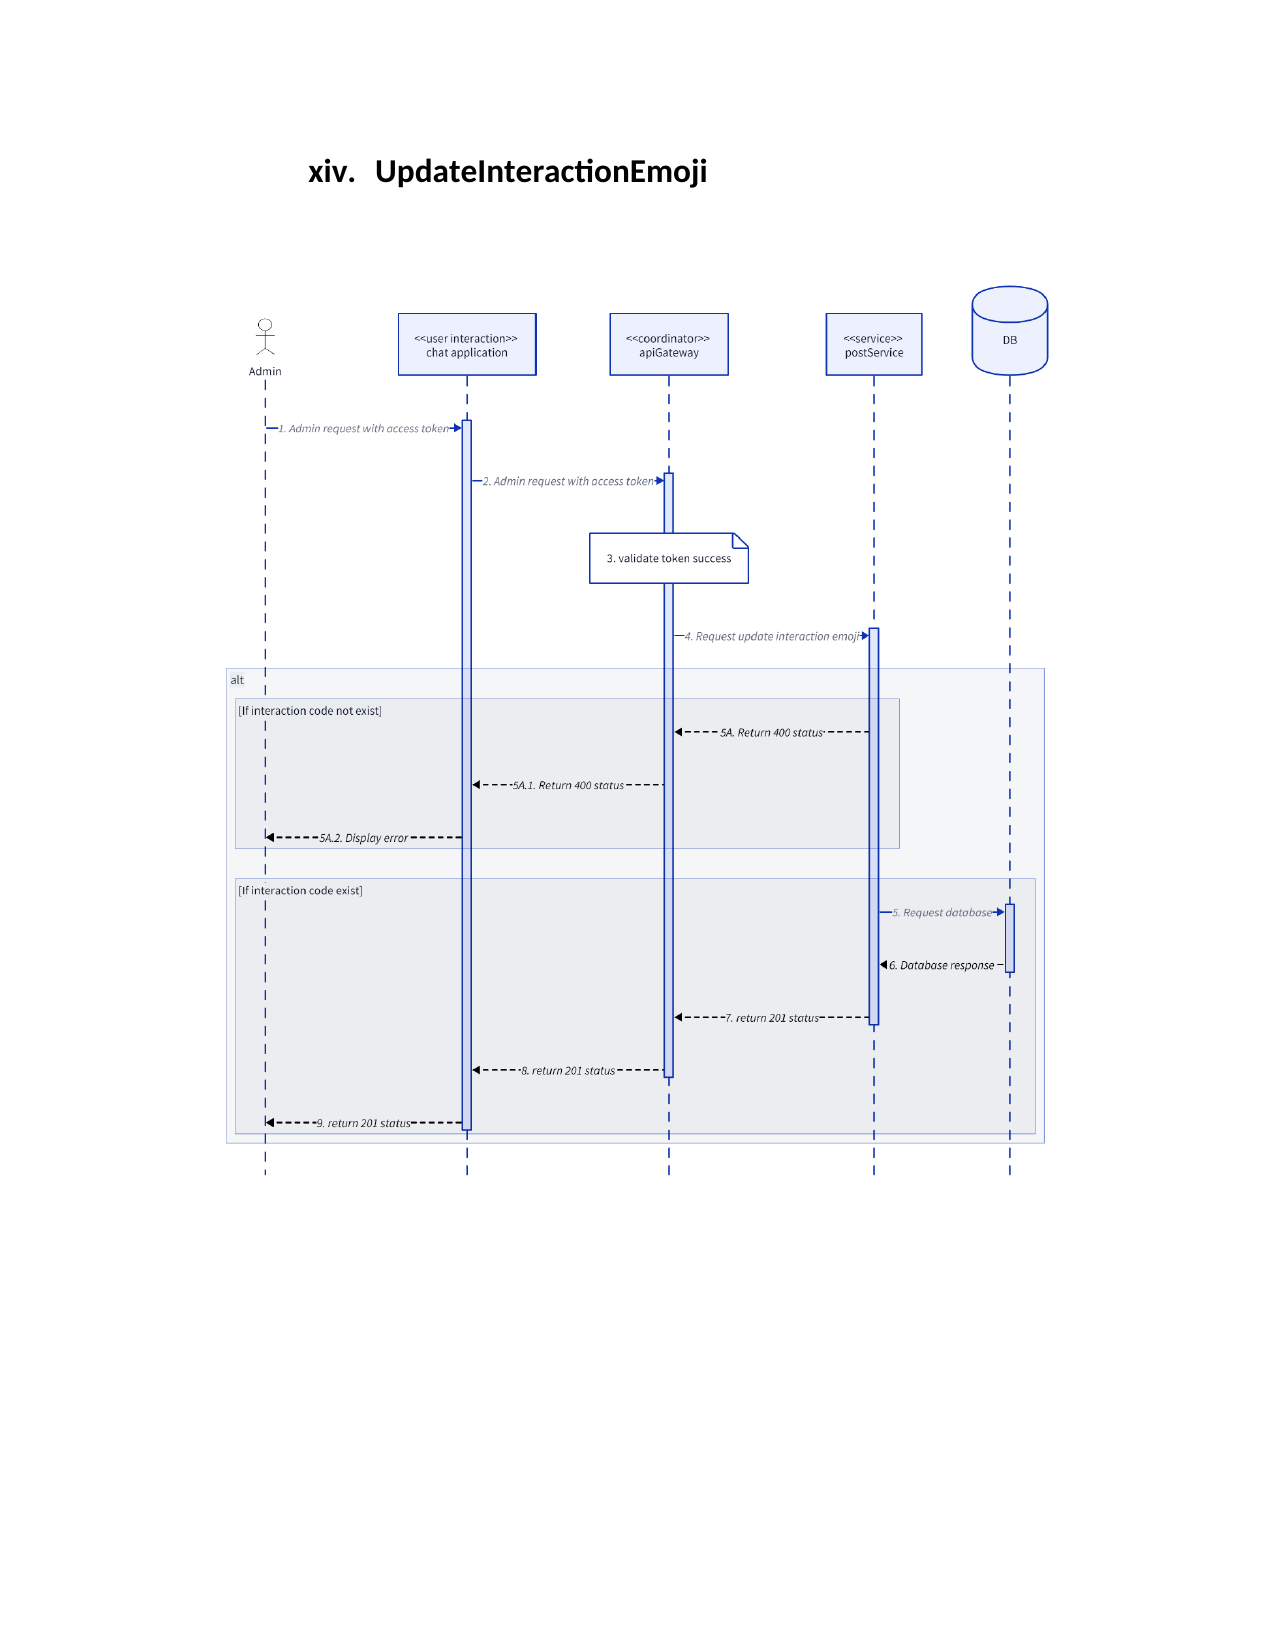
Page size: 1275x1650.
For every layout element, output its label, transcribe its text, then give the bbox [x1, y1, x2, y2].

list UpdateInteractionEmoji [356, 150, 1125, 191]
picture [150, 210, 1123, 1251]
